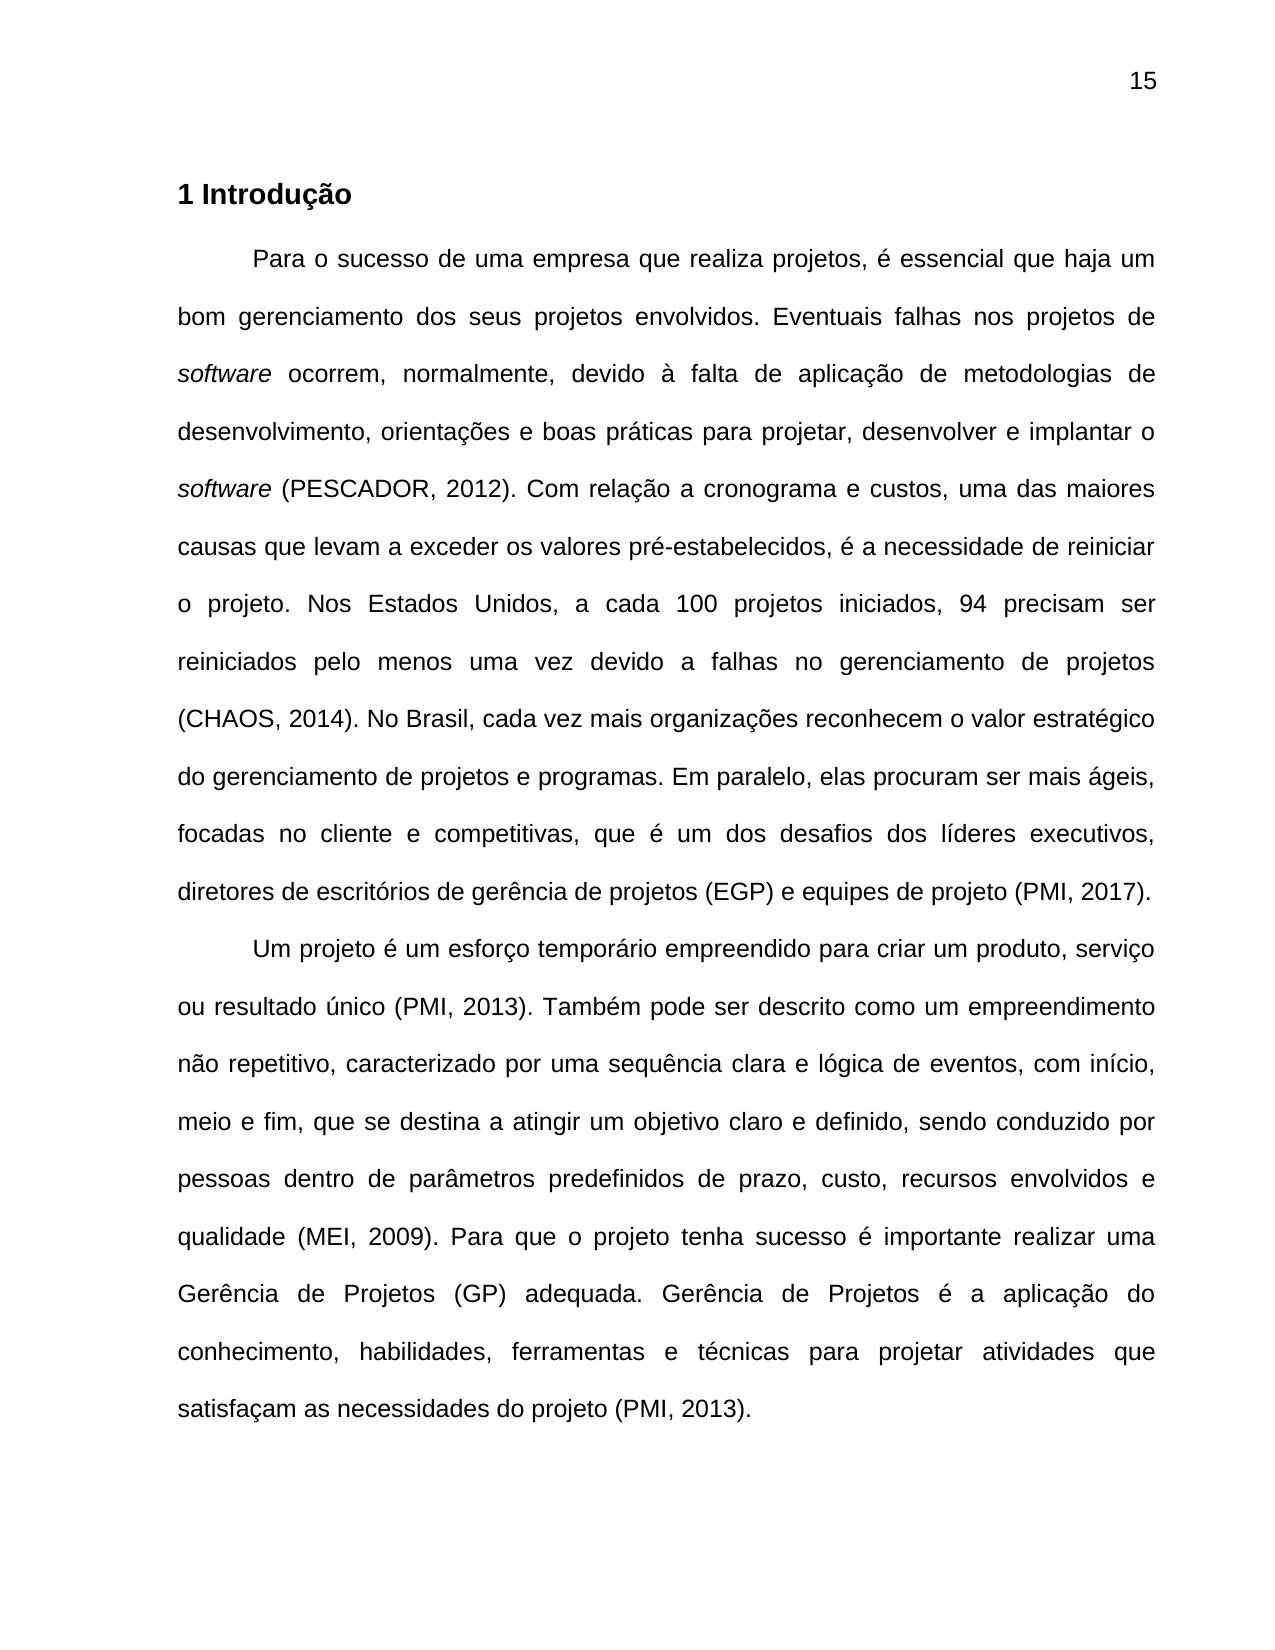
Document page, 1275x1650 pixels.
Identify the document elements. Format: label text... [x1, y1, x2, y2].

text Para o sucesso de uma empresa que realiza projetos, é essencial que haja um bom gerenciamento dos seus projetos envolvidos. Eventuais falhas nos projetos de software ocorrem, normalmente, devido à falta de aplicação de metodologias de desenvolvimento, orientações e boas práticas para projetar, desenvolver e implantar o software (PESCADOR, 2012). Com relação a cronograma e custos, uma das maiores causas que levam a exceder os valores pré-estabelecidos, é a necessidade de reiniciar o projeto. Nos Estados Unidos, a cada 100 projetos iniciados, 94 precisam ser reiniciados pelo menos uma vez devido a falhas no gerenciamento de projetos (CHAOS, 2014). No Brasil, cada vez mais organizações reconhecem o valor estratégico do gerenciamento de projetos e programas. Em paralelo, elas procuram ser mais ágeis, focadas no cliente e competitivas, que é um dos desafios dos líderes executivos, diretores de escritórios de gerência de projetos (EGP) e equipes de projeto (PMI, 2017). [177, 244, 1157, 906]
subtitle 1 Introdução [177, 177, 1157, 211]
text Um projeto é um esforço temporário empreendido para criar um produto, serviço ou resultado único (PMI, 2013). Também pode ser descrito como um empreendimento não repetitivo, caracterizado por uma sequência clara e lógica de eventos, com início, meio e fim, que se destina a atingir um objetivo claro e definido, sendo conduzido por pessoas dentro de parâmetros predefinidos de prazo, custo, recursos envolvidos e qualidade (MEI, 2009). Para que o projeto tenha sucesso é importante realizar uma Gerência de Projetos (GP) adequada. Gerência de Projetos é a aplicação do conhecimento, habilidades, ferramentas e técnicas para projetar atividades que satisfaçam as necessidades do projeto (PMI, 2013). [177, 934, 1157, 1423]
